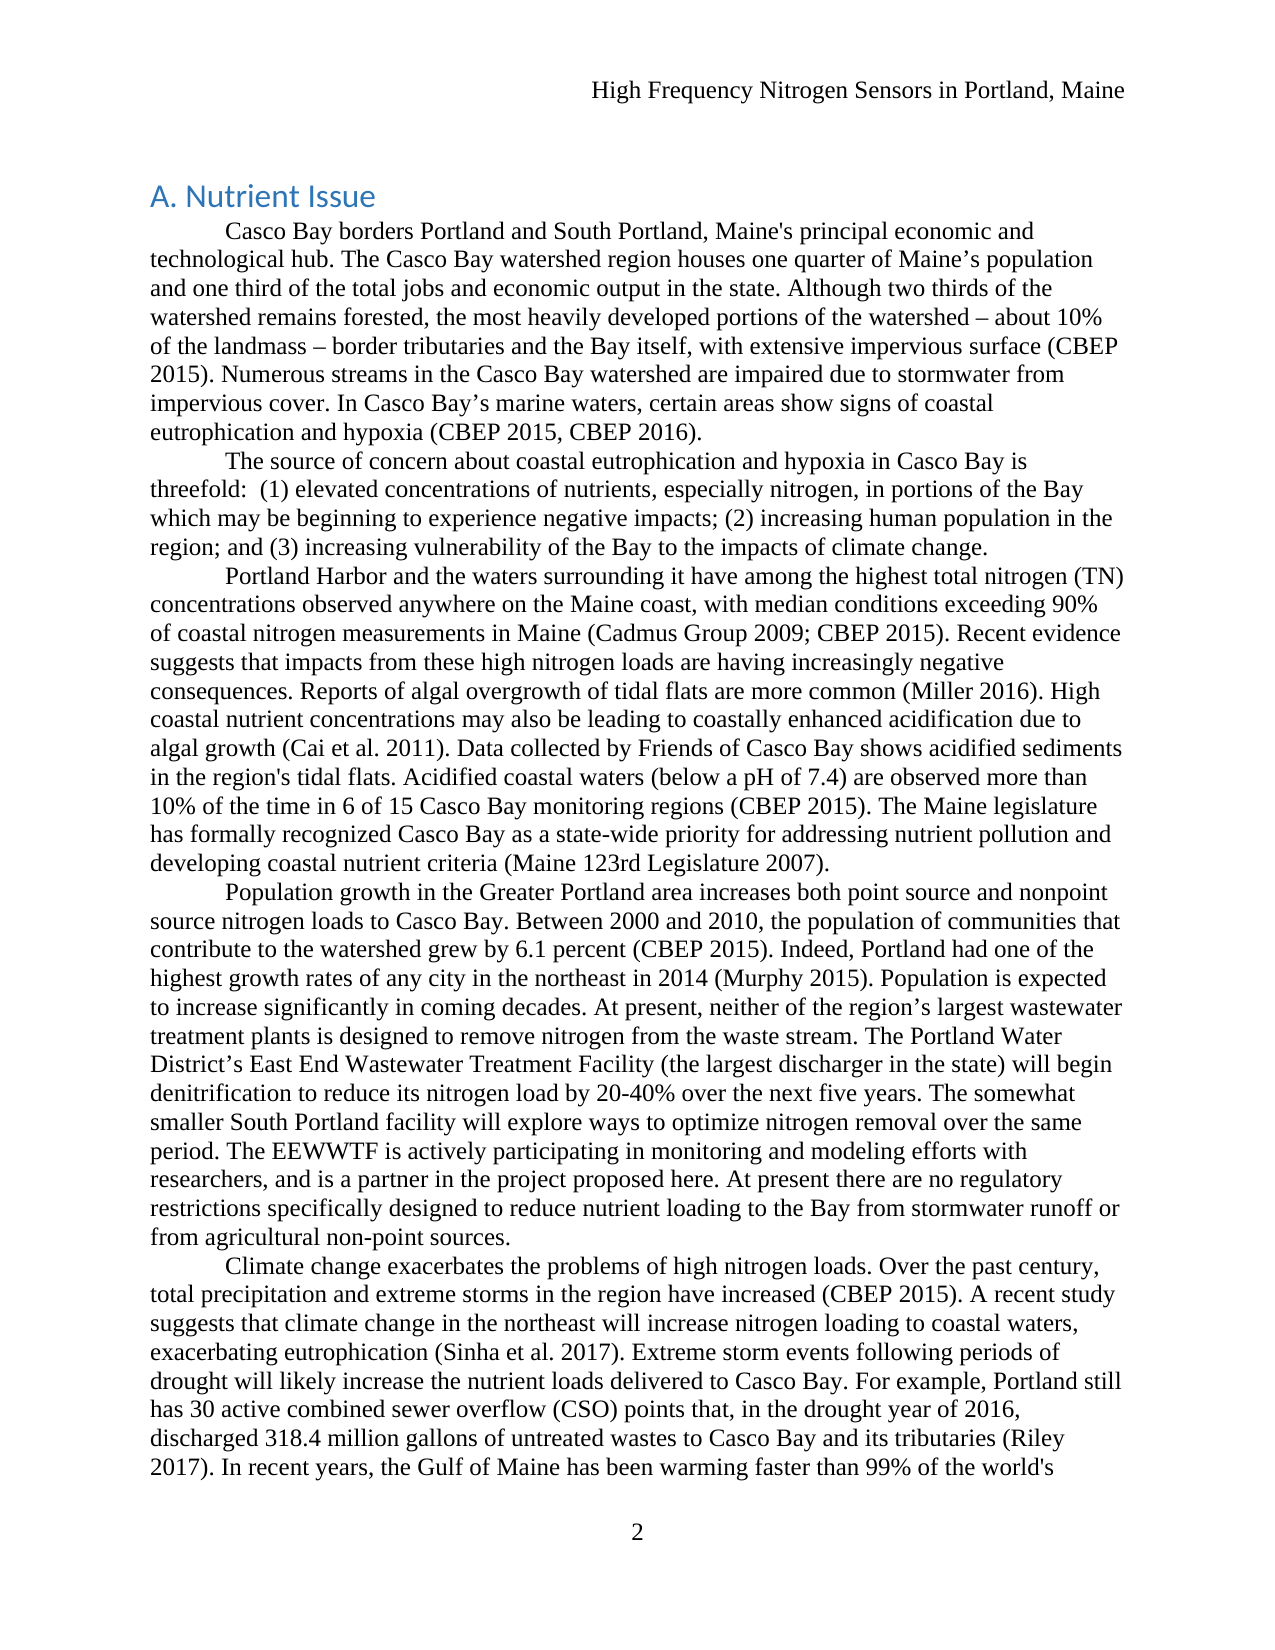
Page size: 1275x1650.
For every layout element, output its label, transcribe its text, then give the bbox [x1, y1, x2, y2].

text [150, 1251, 1125, 1481]
text Population growth in the Greater Portland area increases both point source and nonpoint source nitrogen loads to Casco Bay. Between 2000 and 2010, the population of communities that contribute to the watershed grew by 6.1 percent (CBEP 2015). Indeed, Portland had one of the highest growth rates of any city in the northeast in 2014 (Murphy 2015). Population is expected to increase significantly in coming decades. At present, neither of the region’s largest wastewater treatment plants is designed to remove nitrogen from the waste stream. The Portland Water District’s East End Wastewater Treatment Facility (the largest discharger in the state) will begin denitrification to reduce its nitrogen load by 20-40% over the next five years. The somewhat smaller South Portland facility will explore ways to optimize nitrogen removal over the same period. The EEWWTF is actively participating in monitoring and modeling efforts with researchers, and is a partner in the project proposed here. At present there are no regulatory restrictions specifically designed to reduce nutrient loading to the Bay from stormwater runoff or from agricultural non-point sources. [150, 877, 1125, 1251]
text Casco Bay borders Portland and South Portland, Maine's principal economic and technological hub. The Casco Bay watershed region houses one quarter of Maine’s population and one third of the total jobs and economic output in the state. Although two thirds of the watershed remains forested, the most heavily developed portions of the watershed – about 10% of the landmass – border tributaries and the Bay itself, with extensive impervious surface (CBEP 2015). Numerous streams in the Casco Bay watershed are impaired due to stormwater from impervious cover. In Casco Bay’s marine waters, certain areas show signs of coastal eutrophication and hypoxia (CBEP 2015, CBEP 2016). [150, 216, 1125, 446]
text The source of concern about coastal eutrophication and hypoxia in Casco Bay is threefold: (1) elevated concentrations of nutrients, especially nitrogen, in portions of the Bay which may be beginning to experience negative impacts; (2) increasing human population in the region; and (3) increasing vulnerability of the Bay to the impacts of climate change. [150, 446, 1125, 561]
text Portland Harbor and the waters surrounding it have among the highest total nitrogen (TN) concentrations observed anywhere on the Maine coast, with median conditions exceeding 90% of coastal nitrogen measurements in Maine (Cadmus Group 2009; CBEP 2015). Recent evidence suggests that impacts from these high nitrogen loads are having increasingly negative consequences. Reports of algal overgrowth of tidal flats are more common (Miller 2016). High coastal nutrient concentrations may also be leading to coastally enhanced acidification due to algal growth (Cai et al. 2011). Data collected by Friends of Casco Bay shows acidified sediments in the region's tidal flats. Acidified coastal waters (below a pH of 7.4) are observed more than 10% of the time in 6 of 15 Casco Bay monitoring regions (CBEP 2015). The Maine legislature has formally recognized Casco Bay as a state-wide priority for addressing nutrient pollution and developing coastal nutrient criteria (Maine 123rd Legislature 2007). [150, 561, 1125, 877]
subtitle A. Nutrient Issue [150, 175, 1125, 216]
